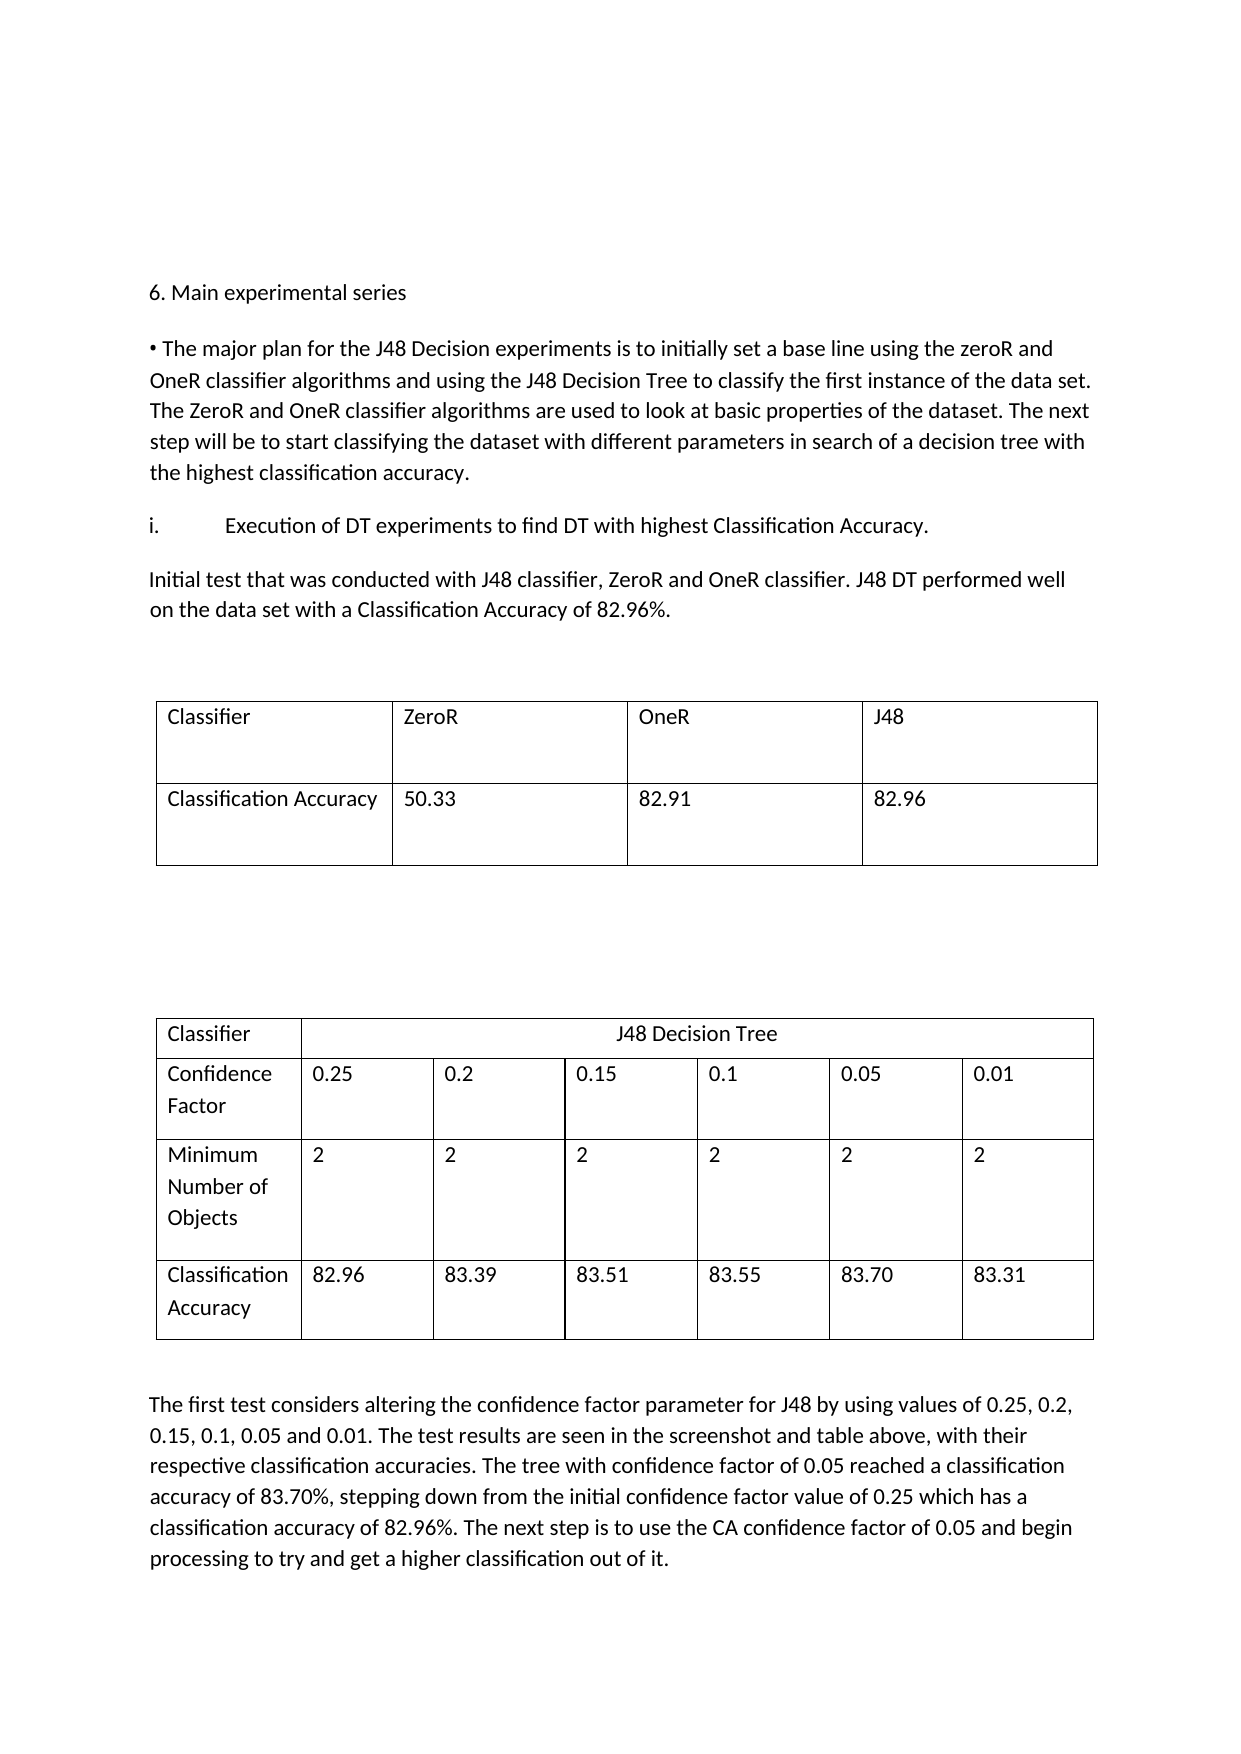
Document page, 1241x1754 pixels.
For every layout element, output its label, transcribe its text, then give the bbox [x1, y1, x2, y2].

table_cell 50.33 [393, 784, 627, 865]
table_cell 83.55 [698, 1261, 829, 1339]
table_cell 0.15 [566, 1059, 697, 1139]
table_cell 2 [830, 1140, 962, 1259]
table_cell 83.39 [434, 1261, 564, 1339]
table_cell Classification Accuracy [157, 784, 392, 865]
table_cell 2 [566, 1140, 697, 1259]
table_cell 2 [698, 1140, 829, 1259]
table_cell 2 [434, 1140, 564, 1259]
table_cell Classification Accuracy [157, 1261, 301, 1339]
text • The major plan for the J48 Decision experiments is to initially set a base line using the zeroR and OneR classifier algorithms and using the J48 Decision Tree to classify the first instance of the data set. The ZeroR and OneR classifier algorithms are used to look at basic properties of the dataset. The next step will be to start classifying the dataset with different parameters in search of a decision tree with the highest classification accuracy. [148, 332, 1095, 486]
table_cell 83.31 [963, 1261, 1093, 1339]
table_header [433, 1019, 565, 1058]
table_header [302, 1019, 433, 1058]
table_cell 2 [302, 1140, 433, 1259]
table_cell 0.25 [302, 1059, 433, 1139]
table_cell 83.51 [566, 1261, 697, 1339]
table_cell Minimum Number of Objects [157, 1140, 301, 1259]
text Initial test that was conducted with J48 classifier, ZeroR and OneR classifier. J48 DT performed well on the data set with a Classification Accuracy of 82.96%. [148, 565, 1095, 624]
text 6. Main experimental series [150, 278, 1096, 306]
table_cell 0.2 [434, 1059, 564, 1139]
table_cell 0.01 [963, 1059, 1093, 1139]
table_header [962, 1019, 1093, 1058]
table_header Classifier [157, 702, 392, 783]
table_cell Confidence Factor [157, 1059, 301, 1139]
table_cell 2 [963, 1140, 1093, 1259]
table_header OneR [628, 702, 862, 783]
table_header Classifier [157, 1019, 301, 1058]
table_cell 0.05 [830, 1059, 962, 1139]
table_cell 82.91 [628, 784, 862, 865]
table_header [830, 1019, 962, 1058]
table_header J48 [863, 702, 1097, 783]
table_header J48 Decision Tree [565, 1019, 829, 1058]
text i. Execution of DT experiments to find DT with highest Classification Accuracy. [148, 511, 1095, 539]
table_cell 83.70 [830, 1261, 962, 1339]
table_cell 82.96 [302, 1261, 433, 1339]
table_header ZeroR [393, 702, 627, 783]
text The first test considers altering the confidence factor parameter for J48 by using values of 0.25, 0.2, 0.15, 0.1, 0.05 and 0.01. The test results are seen in the screenshot and table above, with their respective classification accuracies. The tree with confidence factor of 0.05 reached a classification accuracy of 83.70%, stepping down from the initial confidence factor value of 0.25 which has a classification accuracy of 82.96%. The next step is to use the CA confidence factor of 0.05 and begin processing to try and get a higher classification out of it. [148, 1390, 1095, 1572]
table_cell 82.96 [863, 784, 1097, 865]
table_cell 0.1 [698, 1059, 829, 1139]
